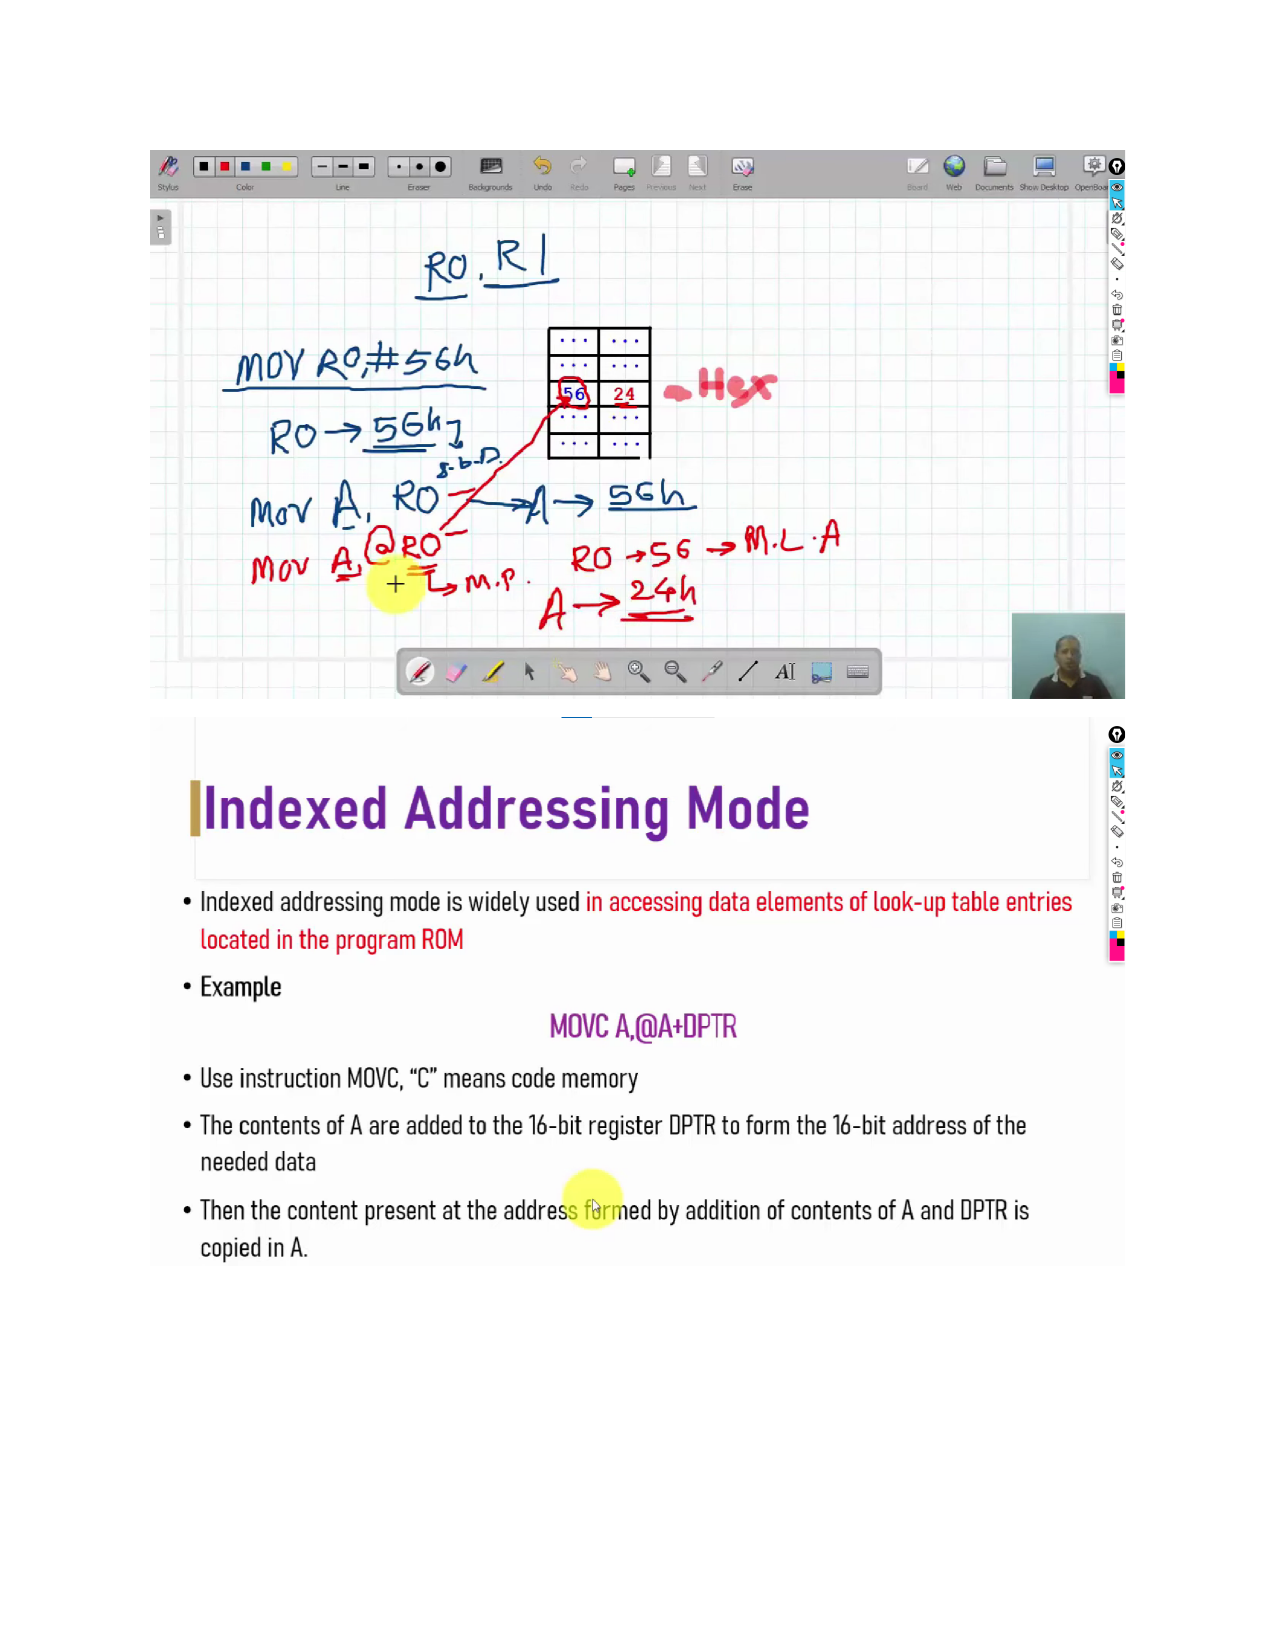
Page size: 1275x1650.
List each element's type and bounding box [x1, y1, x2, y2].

picture [150, 717, 1125, 1266]
picture [150, 150, 1125, 699]
